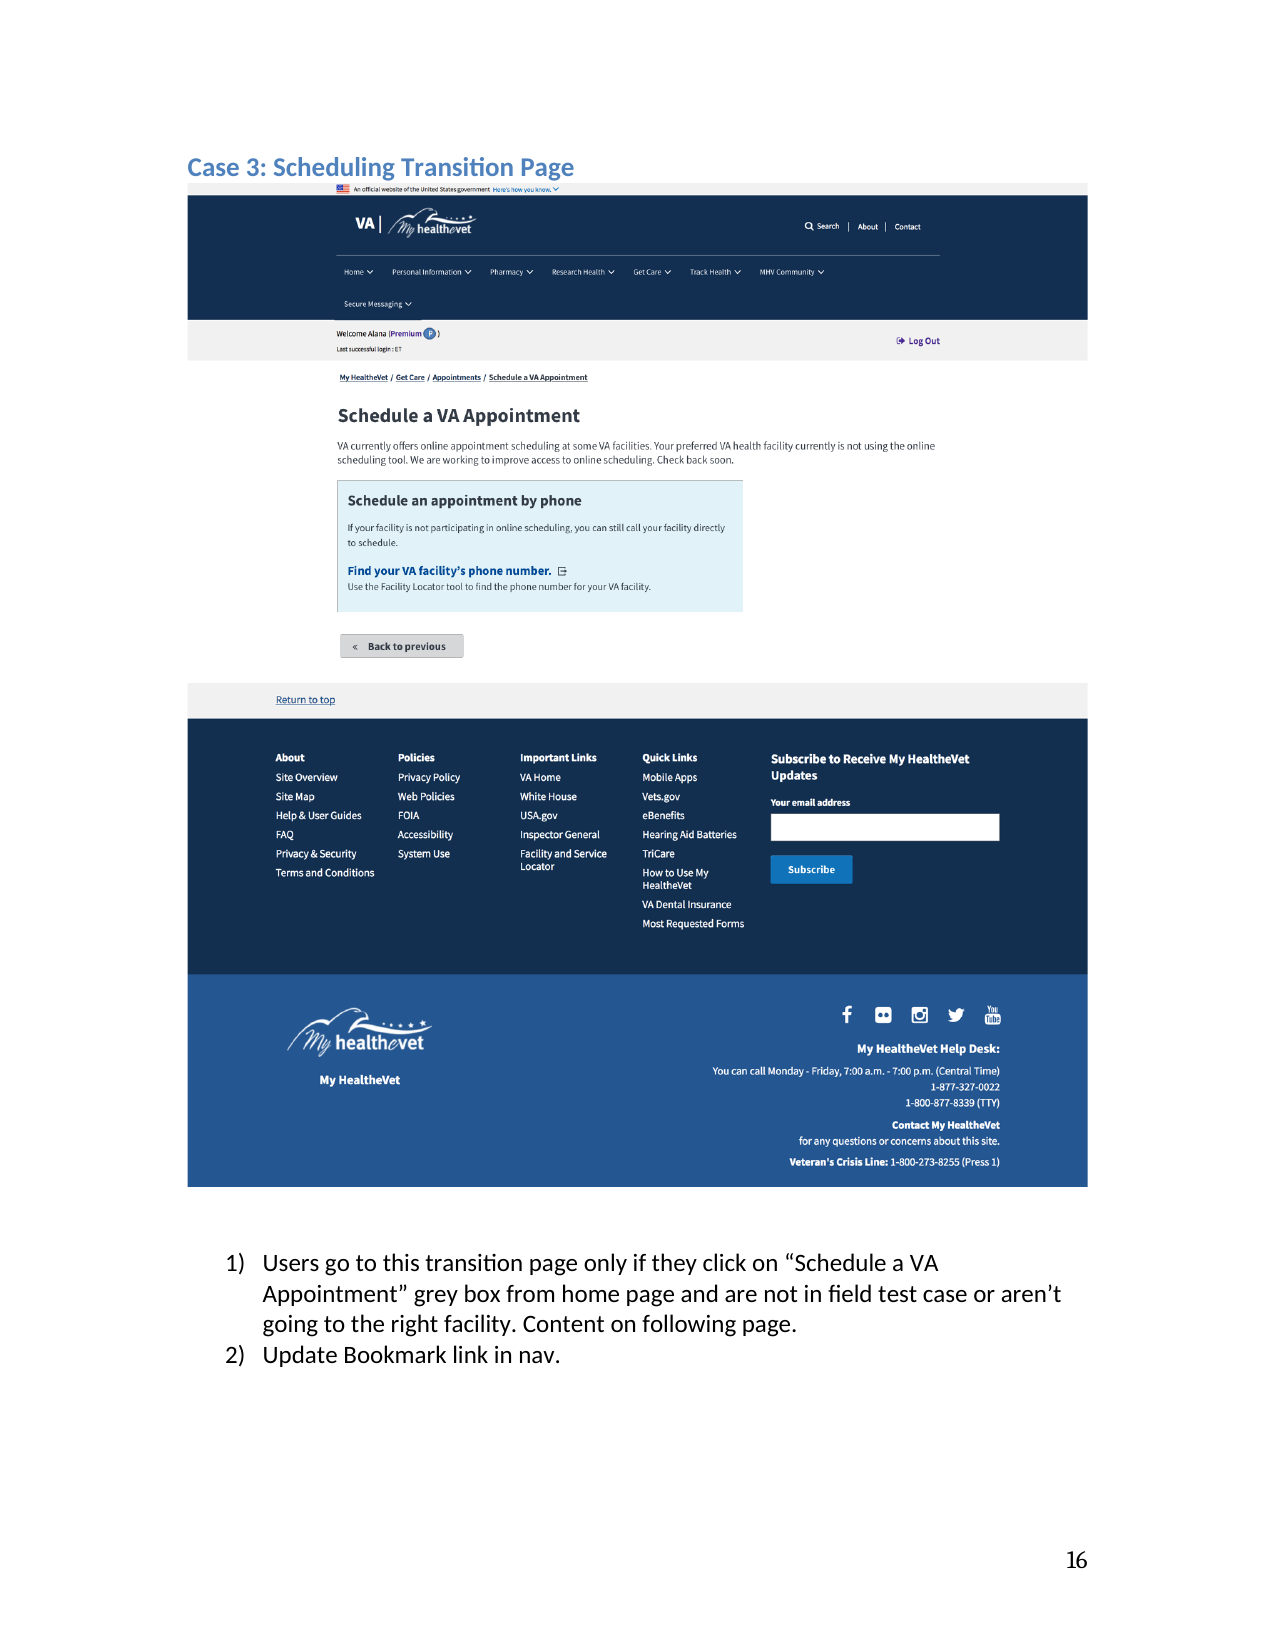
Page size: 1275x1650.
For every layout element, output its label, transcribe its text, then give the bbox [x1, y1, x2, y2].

subtitle Case 3: Scheduling Transition Page [187, 150, 1087, 183]
list Users go to this transition page only if they click on “Schedule a VA Appointment” grey box from home page and are not in field test case or aren’t going to the right facility. Content on following page. [225, 1247, 1087, 1339]
picture [187, 183, 1088, 1187]
list Update Bookmark link in nav. [225, 1339, 1087, 1369]
